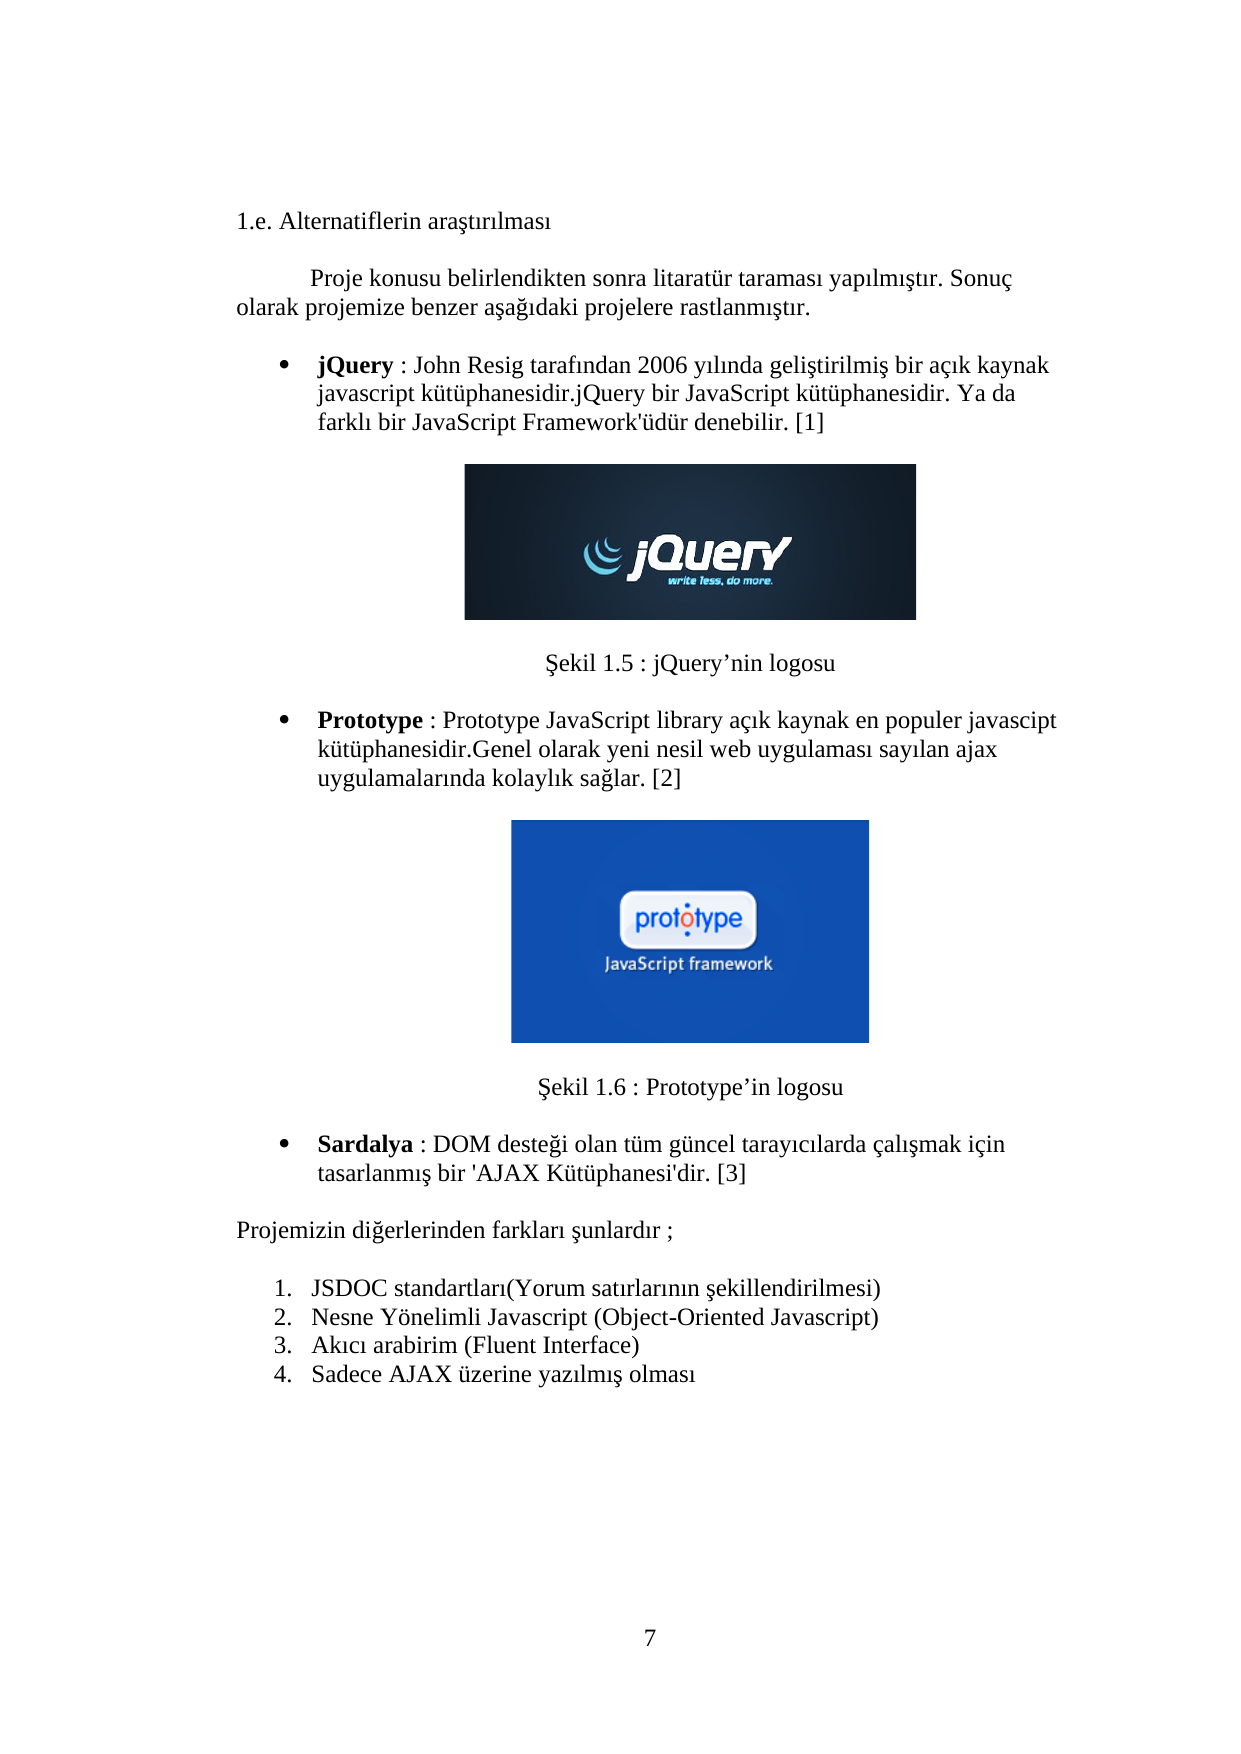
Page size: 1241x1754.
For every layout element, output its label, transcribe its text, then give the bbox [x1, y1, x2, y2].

list Akıcı arabirim (Fluent Interface) [274, 1331, 1063, 1359]
text 1.e. Alternatiflerin araştırılması [236, 206, 1063, 235]
list JSDOC standartları(Yorum satırlarının şekillendirilmesi) [274, 1273, 1063, 1302]
list Şekil 1.5 : jQuery’nin logosu [317, 648, 1063, 677]
list Prototype : Prototype JavaScript library açık kaynak en populer javascipt kütüphanesidir.Genel olarak yeni nesil web uygulaması sayılan ajax uygulamalarında kolaylık sağlar. [2] [280, 705, 1063, 792]
list Sardalya : DOM desteği olan tüm güncel tarayıcılarda çalışmak için tasarlanmış bir 'AJAX Kütüphanesi'dir. [3] [280, 1129, 1063, 1187]
picture [464, 464, 917, 620]
list Şekil 1.6 : Prototype’in logosu [317, 1072, 1063, 1101]
list Sadece AJAX üzerine yazılmış olması [274, 1359, 1063, 1388]
list Nesne Yönelimli Javascript (Object-Oriented Javascript) [274, 1302, 1063, 1331]
list jQuery : John Resig tarafından 2006 yılında geliştirilmiş bir açık kaynak javascript kütüphanesidir.jQuery bir JavaScript kütüphanesidir. Ya da farklı bir JavaScript Framework'üdür denebilir. [1] [280, 350, 1063, 436]
picture [511, 820, 870, 1043]
text Proje konusu belirlendikten sonra litaratür taraması yapılmıştır. Sonuç olarak projemize benzer aşağıdaki projelere rastlanmıştır. [236, 263, 1063, 321]
text Projemizin diğerlerinden farkları şunlardır ; [236, 1216, 1063, 1244]
